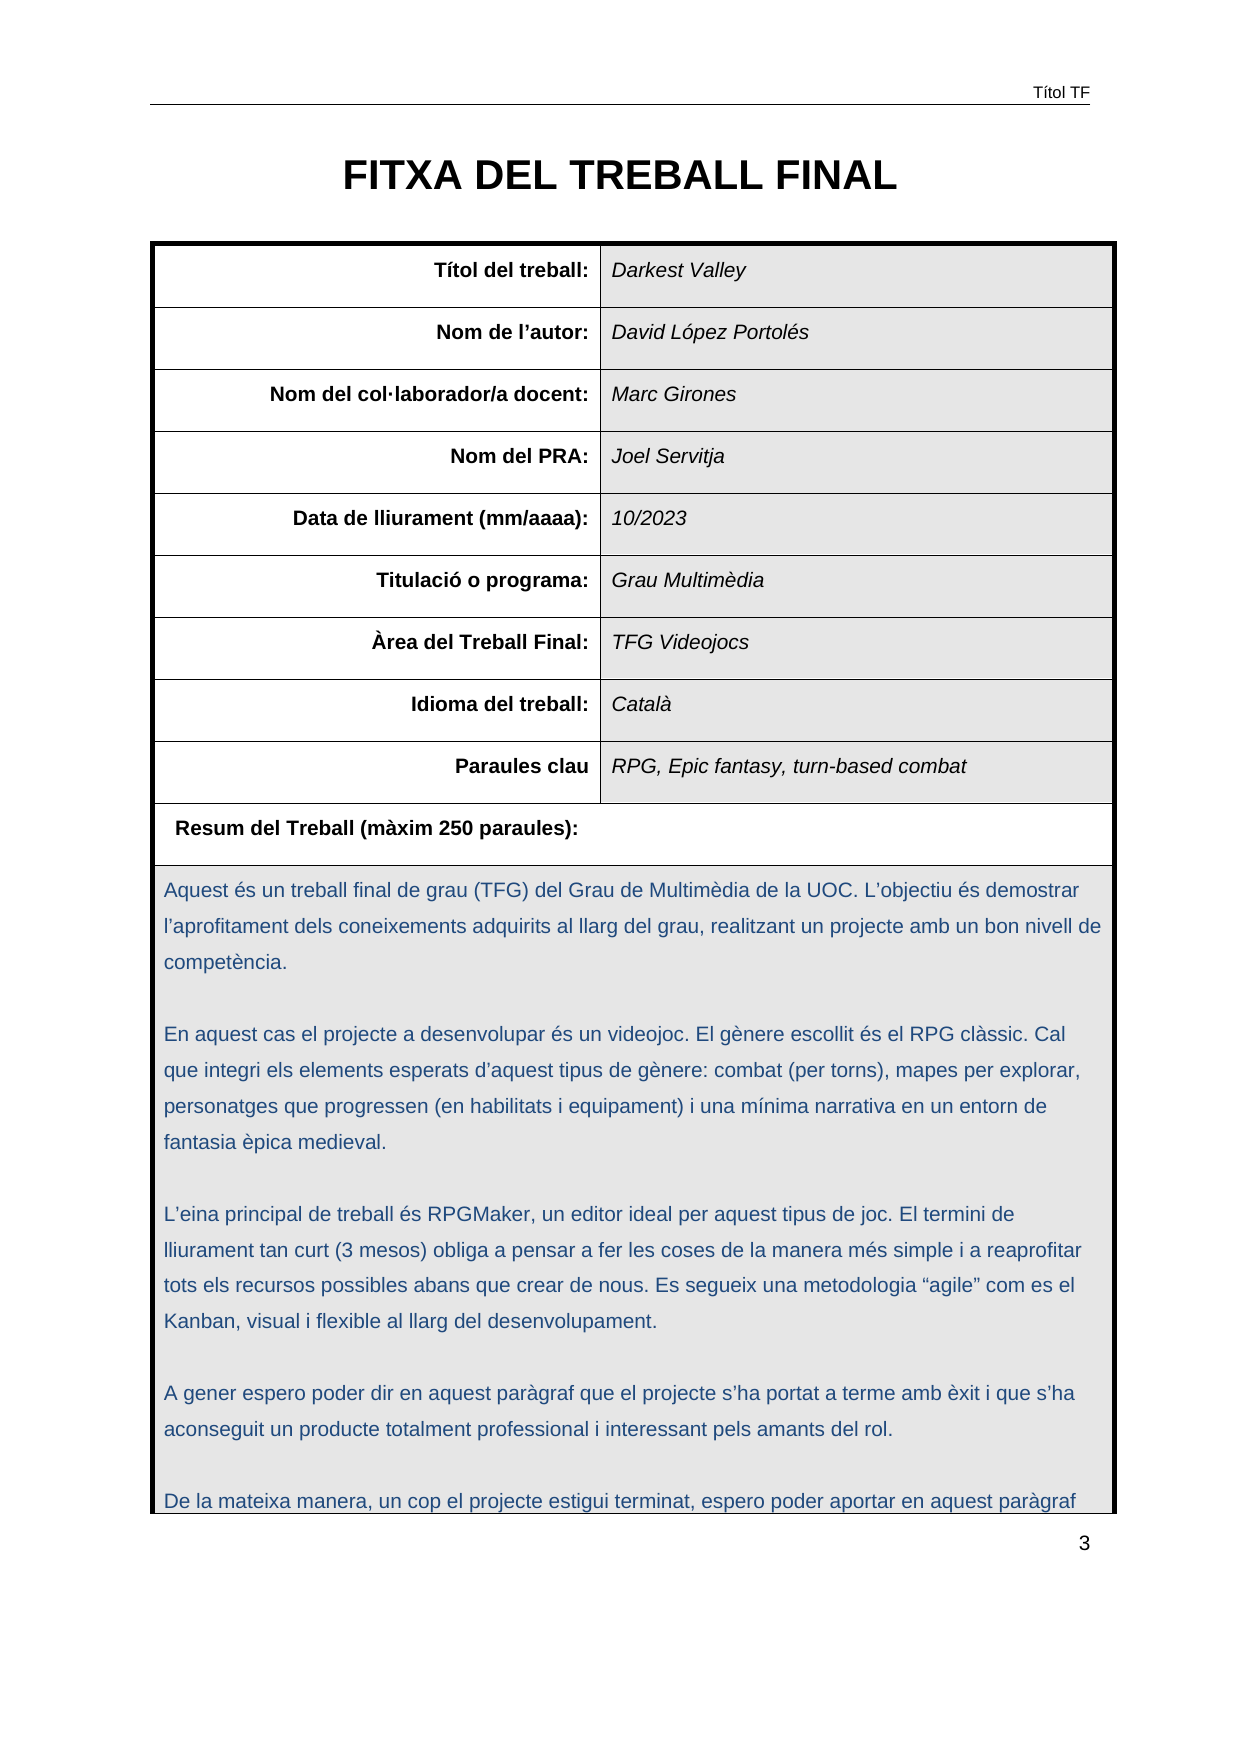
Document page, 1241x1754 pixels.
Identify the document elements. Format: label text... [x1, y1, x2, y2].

table_cell Titulació o programa: [155, 556, 600, 617]
table_cell Data de lliurament (mm/aaaa): [155, 494, 600, 554]
table_cell Marc Girones [601, 370, 1112, 431]
table_cell David López Portolés [601, 308, 1112, 369]
table_cell Català [601, 680, 1112, 741]
table_cell Idioma del treball: [155, 680, 600, 741]
table_cell Nom de l’autor: [155, 308, 600, 369]
table_cell Resum del Treball (màxim 250 paraules): [155, 804, 1112, 864]
text FITXA DEL TREBALL FINAL [150, 150, 1090, 198]
table_cell Paraules clau [155, 742, 600, 802]
table_cell Àrea del Treball Final: [155, 618, 600, 678]
table_header Títol del treball: [155, 246, 600, 307]
table_cell Grau Multimèdia [601, 556, 1112, 617]
table_cell RPG, Epic fantasy, turn-based combat [601, 742, 1112, 802]
table_cell Nom del PRA: [155, 432, 600, 493]
table_header Darkest Valley [601, 246, 1112, 307]
table_cell 10/2023 [601, 494, 1112, 554]
table_cell Nom del col·laborador/a docent: [155, 370, 600, 431]
table_cell Joel Servitja [601, 432, 1112, 493]
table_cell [155, 866, 1112, 1513]
table_cell TFG Videojocs [601, 618, 1112, 678]
